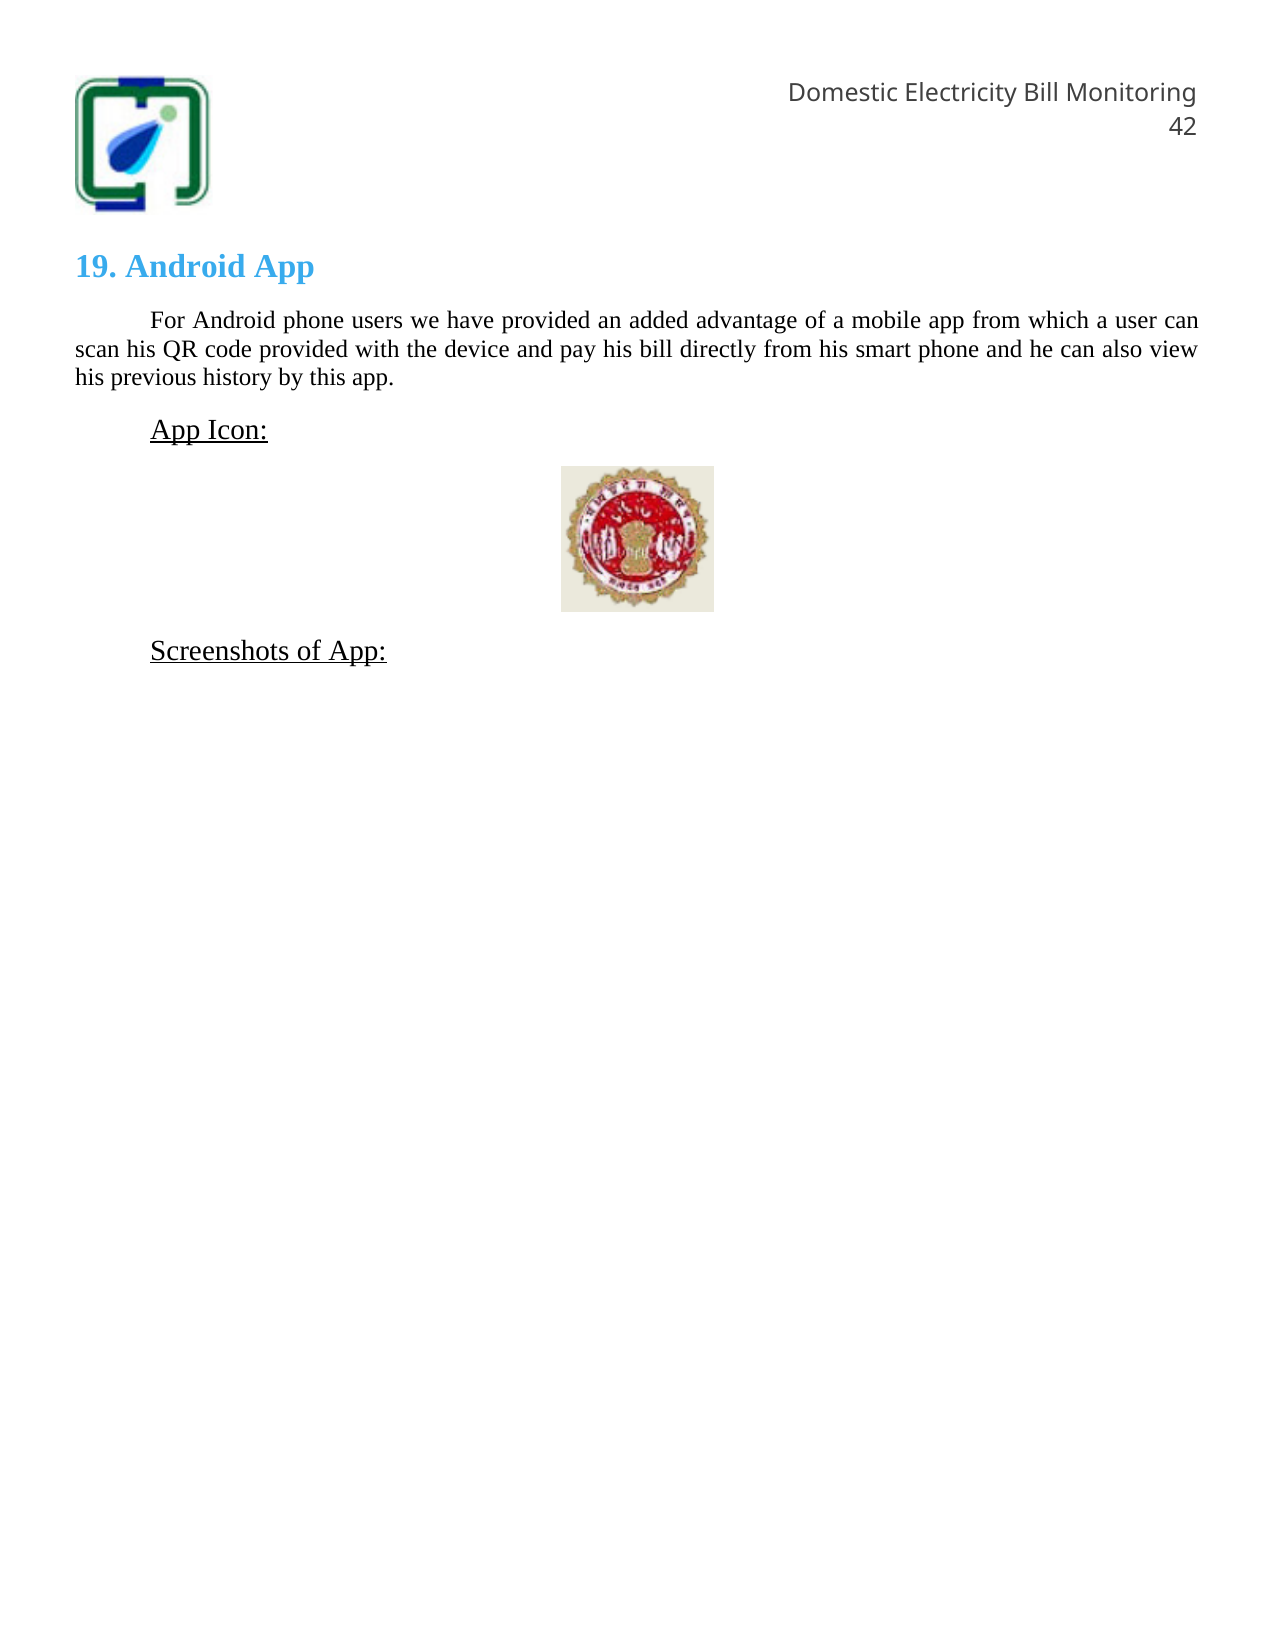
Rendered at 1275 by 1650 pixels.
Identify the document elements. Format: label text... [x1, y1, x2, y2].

picture [561, 466, 714, 612]
picture [75, 75, 213, 215]
subtitle 19. Android App [75, 246, 1200, 284]
subtitle Screenshots of App: [75, 633, 1200, 666]
subtitle App Icon: [75, 412, 1200, 446]
subtitle For Android phone users we have provided an added advantage of a mobile app from which a user can scan his QR code provided with the device and pay his bill directly from his smart phone and he can also view his previous history by this app. [75, 305, 1200, 391]
